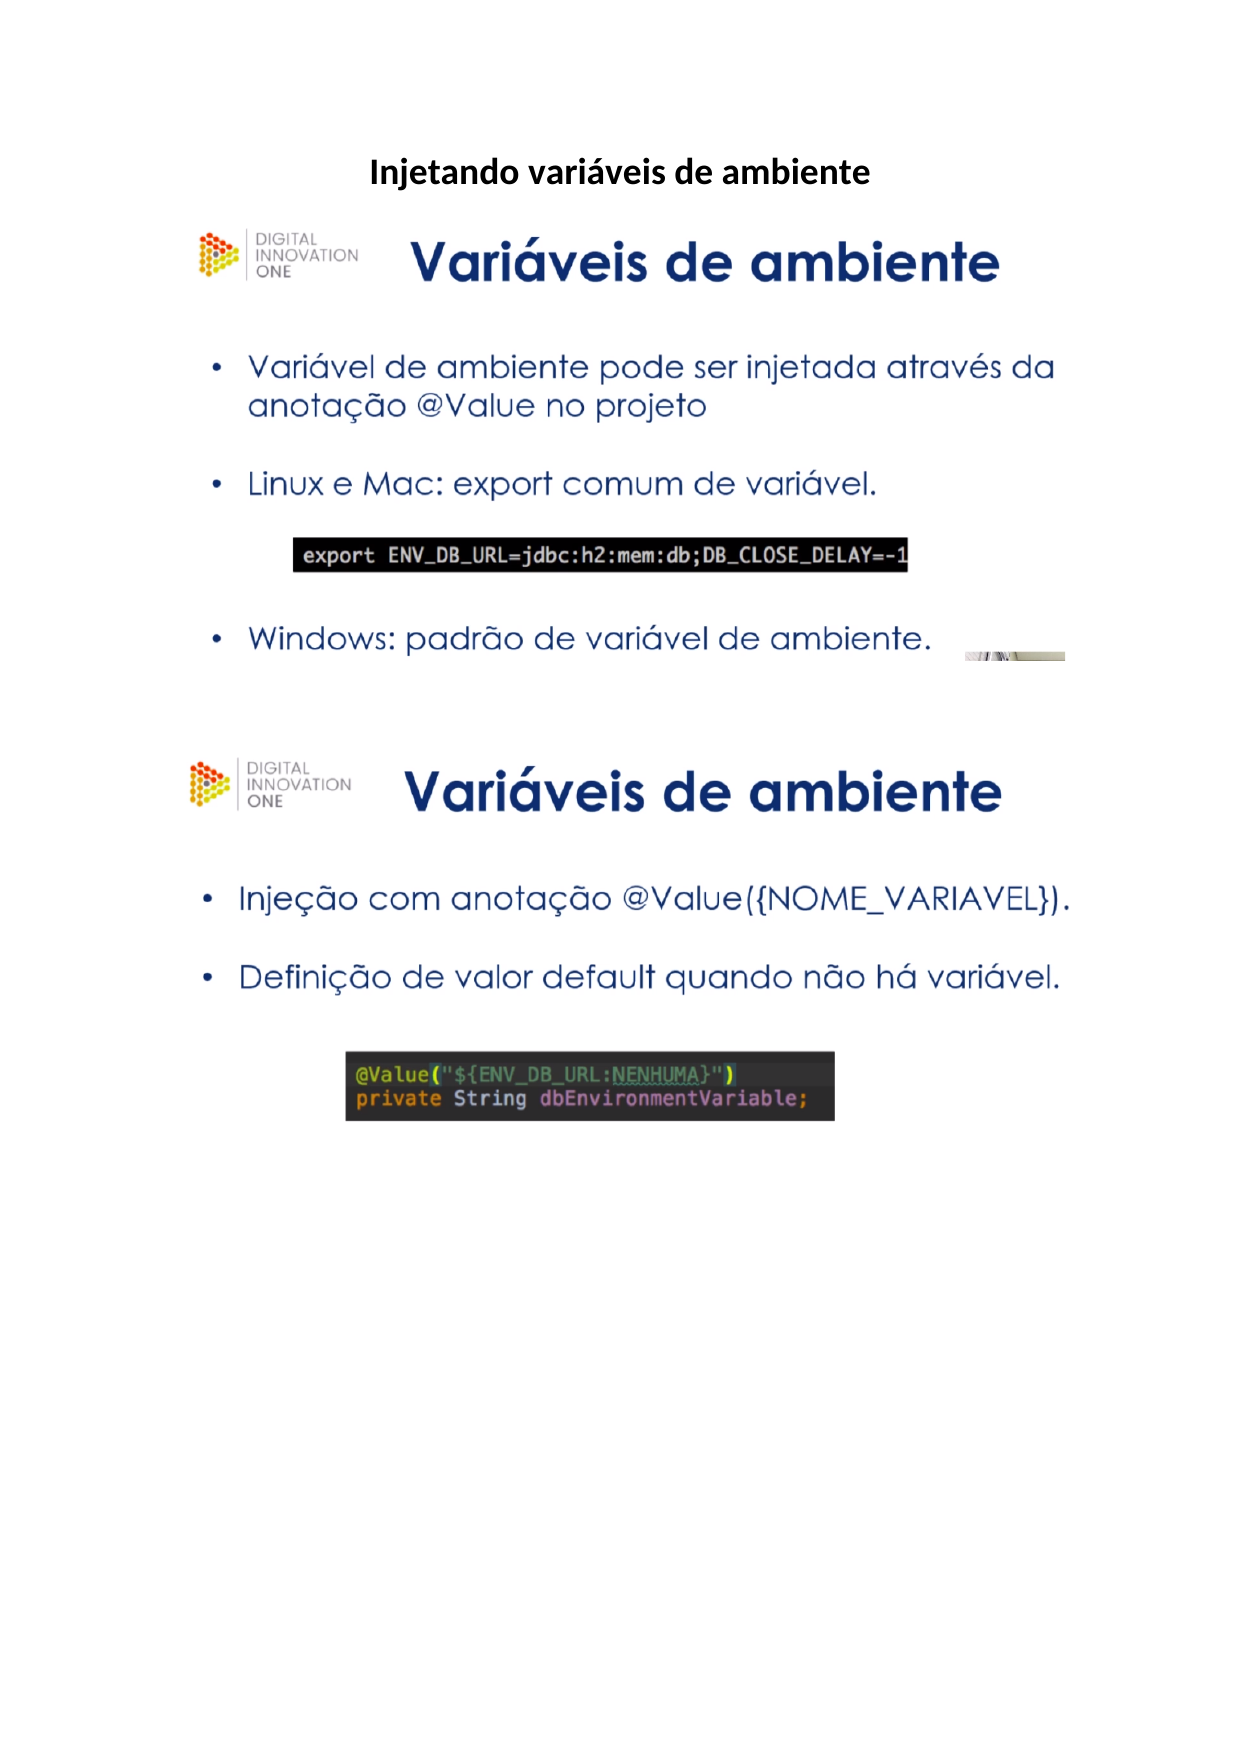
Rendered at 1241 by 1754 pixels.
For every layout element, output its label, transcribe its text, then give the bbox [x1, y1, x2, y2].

picture [177, 745, 1084, 1134]
picture [177, 213, 1066, 661]
text Injetando variáveis de ambiente [177, 148, 1063, 193]
